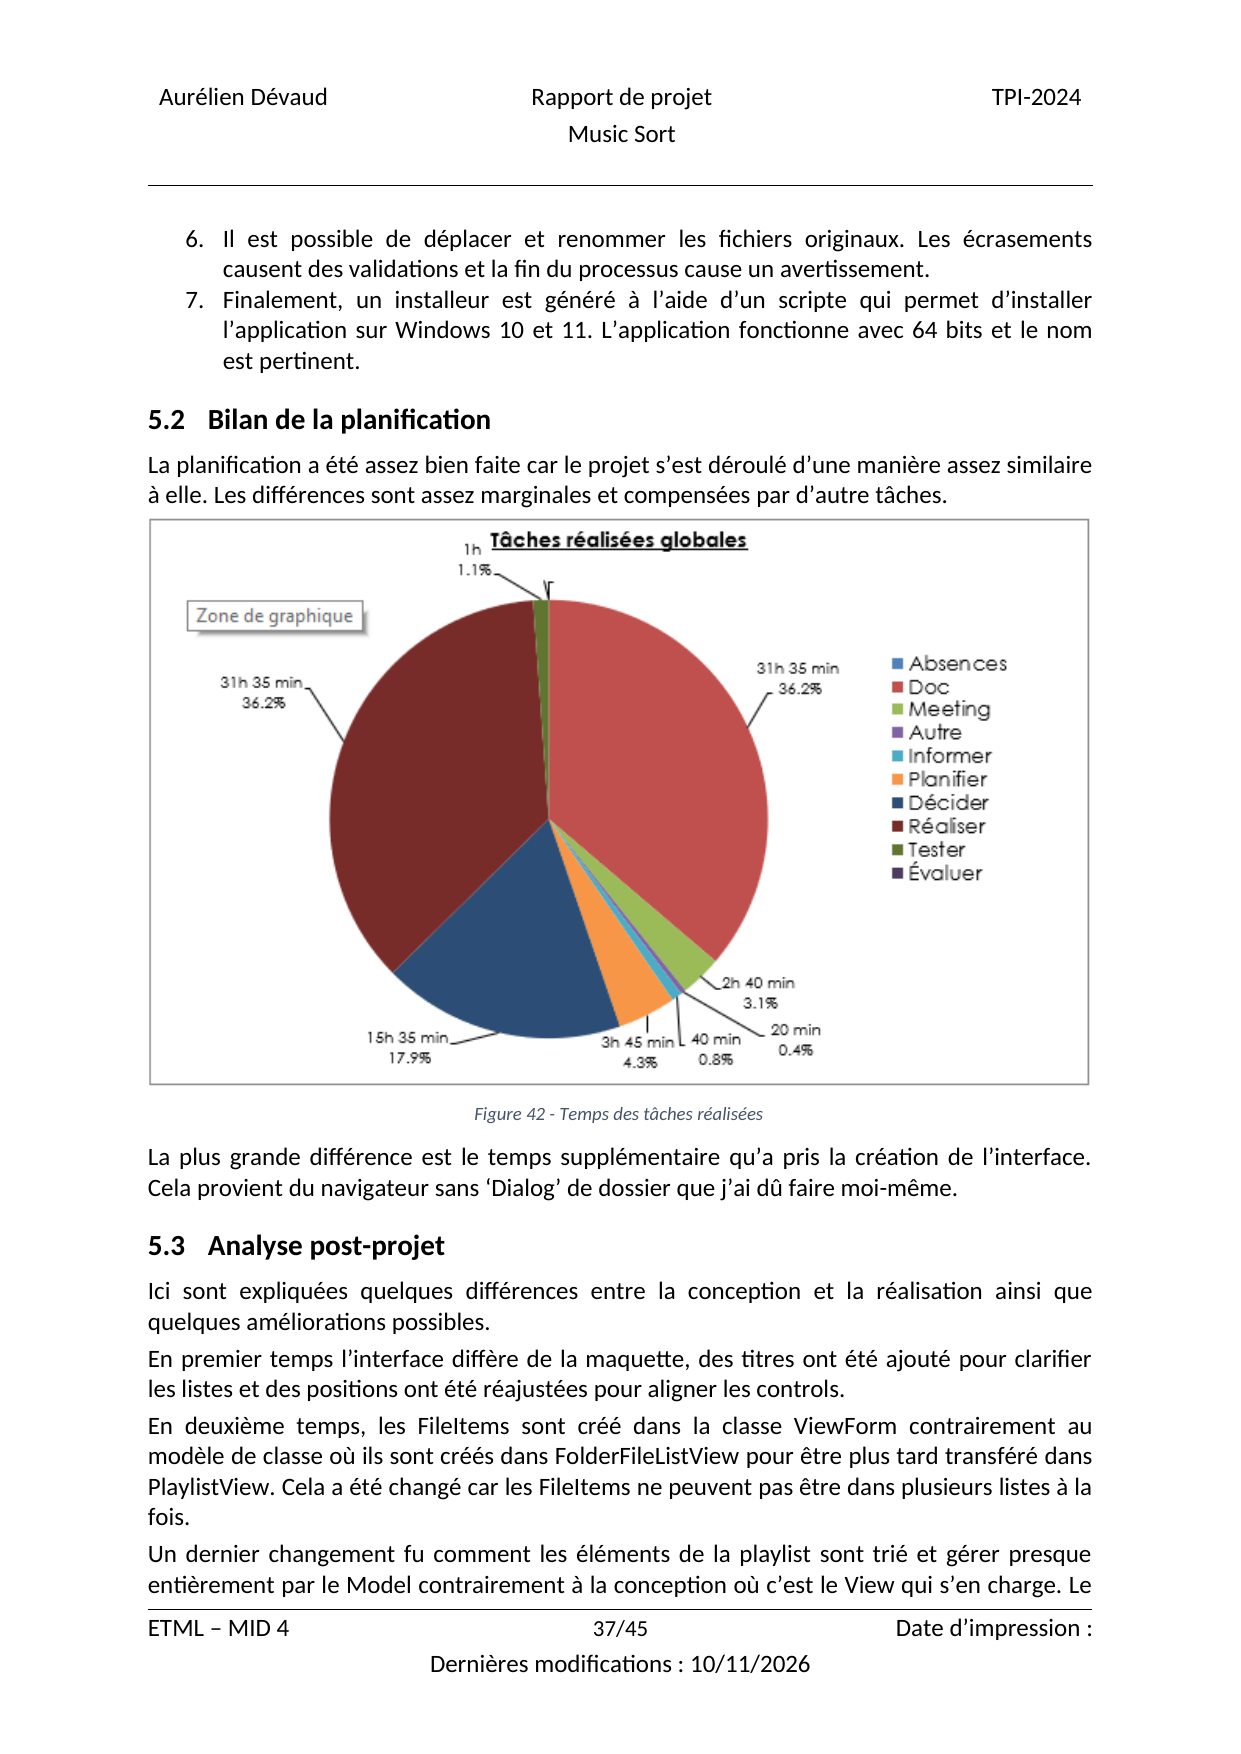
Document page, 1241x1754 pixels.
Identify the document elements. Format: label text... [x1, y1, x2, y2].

subtitle Bilan de la planification [148, 401, 1092, 436]
list Il est possible de déplacer et renommer les fichiers originaux. Les écrasements causent des validations et la fin du processus cause un avertissement. [185, 223, 1092, 284]
picture [148, 516, 1091, 1087]
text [148, 1538, 1092, 1599]
text La planification a été assez bien faite car le projet s’est déroulé d’une manière assez similaire à elle. Les différences sont assez marginales et compensées par d’autre tâches. [148, 449, 1092, 510]
text En premier temps l’interface diffère de la maquette, des titres ont été ajouté pour clarifier les listes et des positions ont été réajustées pour aligner les controls. [148, 1343, 1092, 1404]
text En deuxième temps, les FileItems sont créé dans la classe ViewForm contrairement au modèle de classe où ils sont créés dans FolderFileListView pour être plus tard transféré dans PlaylistView. Cela a été changé car les FileItems ne peuvent pas être dans plusieurs listes à la fois. [148, 1410, 1092, 1532]
list Finalement, un installeur est généré à l’aide d’un scripte qui permet d’installer l’application sur Windows 10 et 11. L’application fonctionne avec 64 bits et le nom est pertinent. [185, 284, 1092, 376]
text Ici sont expliquées quelques différences entre la conception et la réalisation ainsi que quelques améliorations possibles. [148, 1275, 1092, 1336]
subtitle Analyse post-projet [148, 1227, 1092, 1263]
